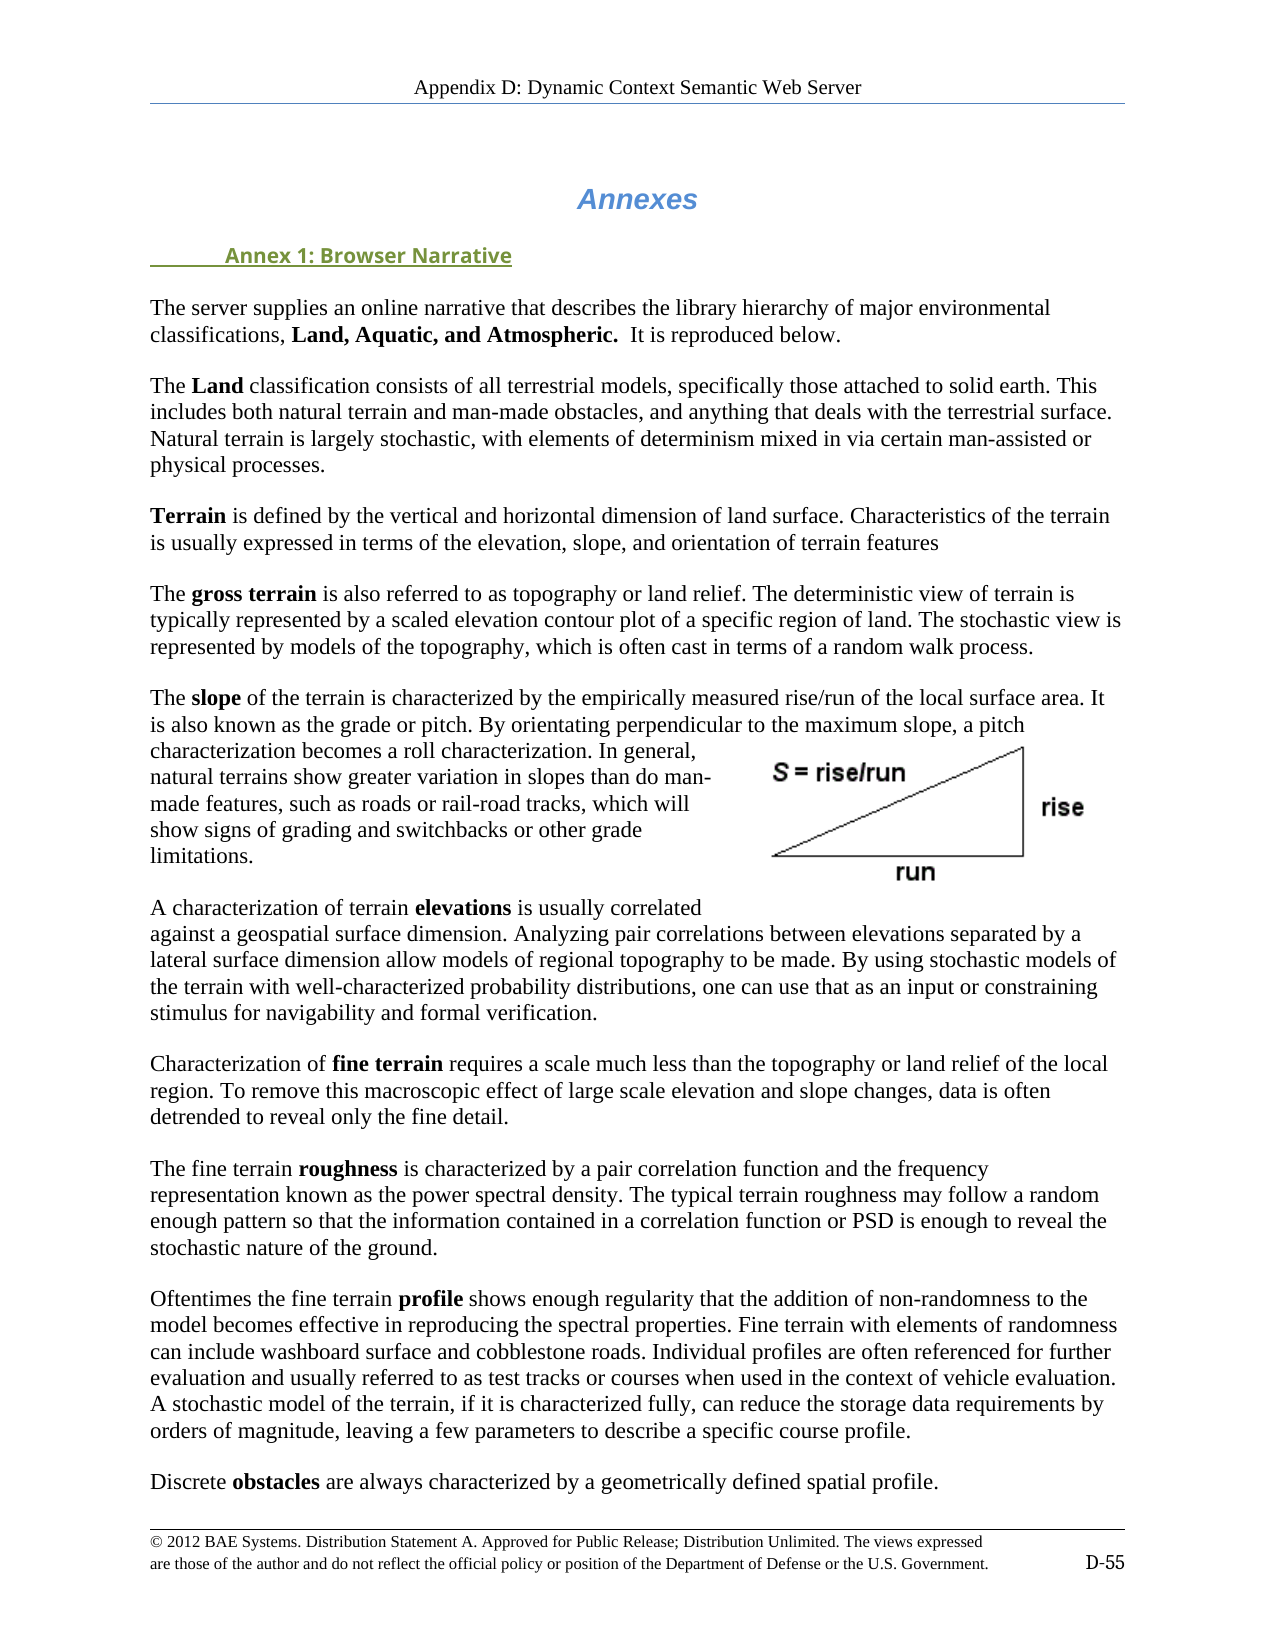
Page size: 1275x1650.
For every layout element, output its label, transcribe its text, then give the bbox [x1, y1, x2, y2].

text Discrete obstacles are always characterized by a geometrically defined spatial profile. [150, 1468, 1125, 1494]
text The Land classification consists of all terrestrial models, specifically those attached to solid earth. This includes both natural terrain and man-made obstacles, and anything that deals with the terrestrial surface. Natural terrain is largely stochastic, with elements of determinism mixed in via certain man-assisted or physical processes. [150, 372, 1125, 477]
text Oftentimes the fine terrain profile shows enough regularity that the addition of non-randomness to the model becomes effective in reproducing the spectral properties. Fine terrain with elements of randomness can include washboard surface and cobblestone roads. Individual profiles are often referenced for further evaluation and usually referred to as test tracks or courses when used in the context of vehicle evaluation. A stochastic model of the terrain, if it is characterized fully, can reduce the storage data requirements by orders of magnitude, leaving a few parameters to describe a specific course profile. [150, 1285, 1125, 1443]
text The fine terrain roughness is characterized by a pair correlation function and the frequency representation known as the power spectral density. The typical terrain roughness may follow a random enough pattern so that the information contained in a correlation function or PSD is enough to reveal the stochastic nature of the ground. [150, 1154, 1125, 1260]
subtitle Annexes [150, 182, 1125, 216]
picture [739, 737, 1125, 917]
subtitle Annex 1: Browser Narrative [150, 241, 1125, 269]
text A characterization of terrain elevations is usually correlated against a geospatial surface dimension. Analyzing pair correlations between elevations separated by a lateral surface dimension allow models of regional topography to be made. By using stochastic models of the terrain with well-characterized probability distributions, one can use that as an input or constraining stimulus for navigability and formal verification. [150, 894, 1125, 1026]
text The server supplies an online narrative that describes the library hierarchy of major environmental classifications, Land, Aquatic, and Atmospheric. It is reproduced below. [150, 294, 1125, 347]
text Terrain is defined by the vertical and horizontal dimension of land surface. Characteristics of the terrain is usually expressed in terms of the elevation, slope, and orientation of terrain features [150, 502, 1125, 555]
text Characterization of fine terrain requires a scale much less than the topography or land relief of the local region. To remove this macroscopic effect of large scale elevation and slope changes, data is often detrended to reveal only the fine detail. [150, 1051, 1125, 1129]
text The slope of the terrain is characterized by the empirically measured rise/run of the local surface area. It is also known as the grade or pitch. By orientating perpendicular to the maximum slope, a pitch characterization becomes a roll characterization. In general, natural terrains show greater variation in slopes than do man-made features, such as roads or rail-road tracks, which will show signs of grading and switchbacks or other grade limitations. [150, 684, 1125, 869]
text The gross terrain is also referred to as topography or land relief. The deterministic view of terrain is typically represented by a scaled elevation contour plot of a specific region of land. The stochastic view is represented by models of the topography, which is often cast in terms of a random walk process. [150, 580, 1125, 659]
